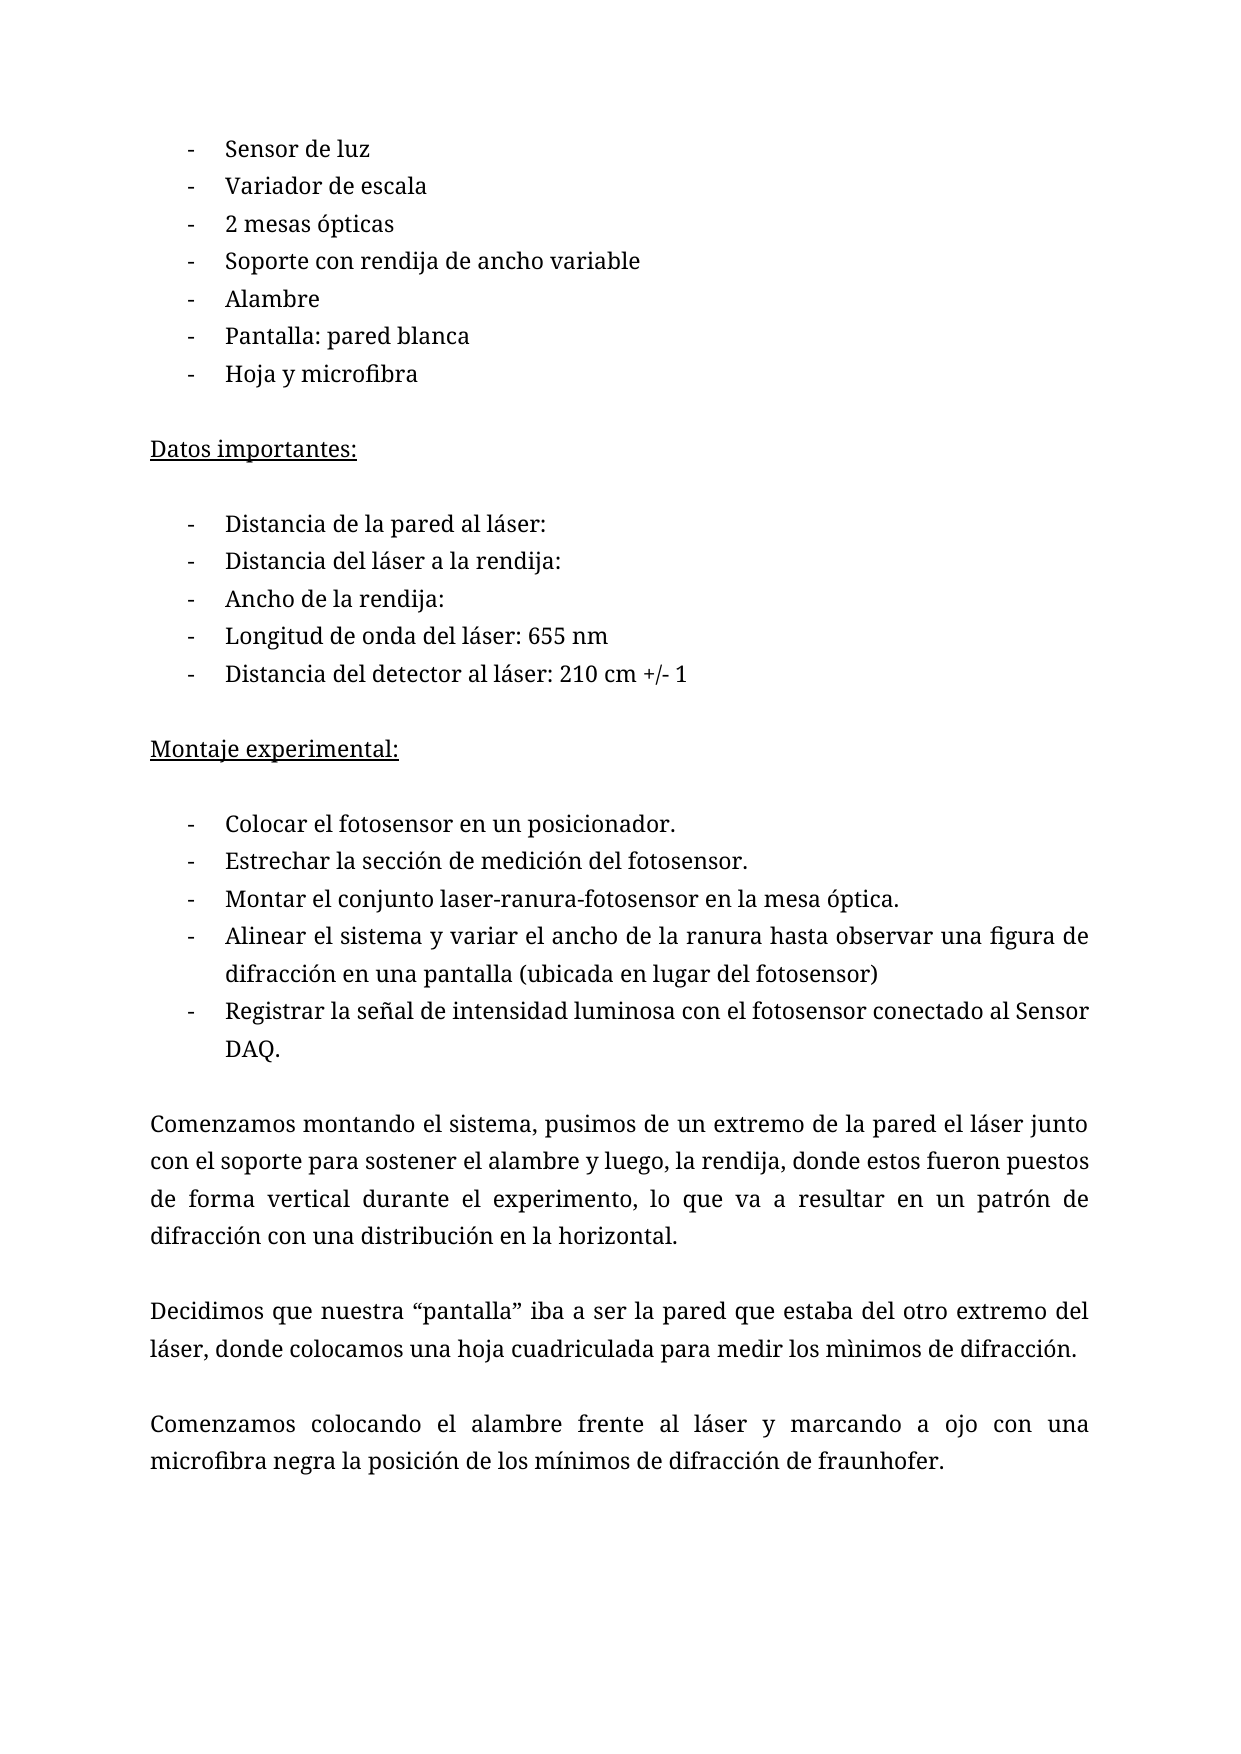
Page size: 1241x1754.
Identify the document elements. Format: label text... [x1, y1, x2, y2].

list Soporte con rendija de ancho variable [187, 245, 1090, 277]
list Pantalla: pared blanca [187, 320, 1090, 352]
list Montar el conjunto laser-ranura-fotosensor en la mesa óptica. [187, 883, 1090, 914]
text Montaje experimental: [150, 733, 1090, 764]
list Distancia del detector al láser: 210 cm +/- 1 [187, 658, 1090, 689]
list Longitud de onda del láser: 655 nm [187, 620, 1090, 652]
list Variador de escala [187, 170, 1090, 202]
list Colocar el fotosensor en un posicionador. [187, 808, 1090, 839]
list Distancia de la pared al láser: [187, 508, 1090, 539]
list Ancho de la rendija: [187, 583, 1090, 614]
list Alambre [187, 283, 1090, 314]
text Decidimos que nuestra “pantalla” iba a ser la pared que estaba del otro extremo del láser, donde colocamos una hoja cuadriculada para medir los mìnimos de difracción. [150, 1295, 1090, 1364]
list Sensor de luz [187, 133, 1090, 164]
list Distancia del láser a la rendija: [187, 545, 1090, 577]
list Registrar la señal de intensidad luminosa con el fotosensor conectado al Sensor DAQ. [187, 995, 1090, 1064]
list Alinear el sistema y variar el ancho de la ranura hasta observar una figura de difracción en una pantalla (ubicada en lugar del fotosensor) [187, 920, 1090, 989]
text Comenzamos colocando el alambre frente al láser y marcando a ojo con una microfibra negra la posición de los mínimos de difracción de fraunhofer. [150, 1408, 1090, 1477]
text Comenzamos montando el sistema, pusimos de un extremo de la pared el láser junto con el soporte para sostener el alambre y luego, la rendija, donde estos fueron puestos de forma vertical durante el experimento, lo que va a resultar en un patrón de difracción con una distribución en la horizontal. [150, 1108, 1090, 1252]
text Datos importantes: [150, 433, 1090, 464]
list Estrechar la sección de medición del fotosensor. [187, 845, 1090, 877]
list 2 mesas ópticas [187, 208, 1090, 239]
list Hoja y microfibra [187, 358, 1090, 389]
